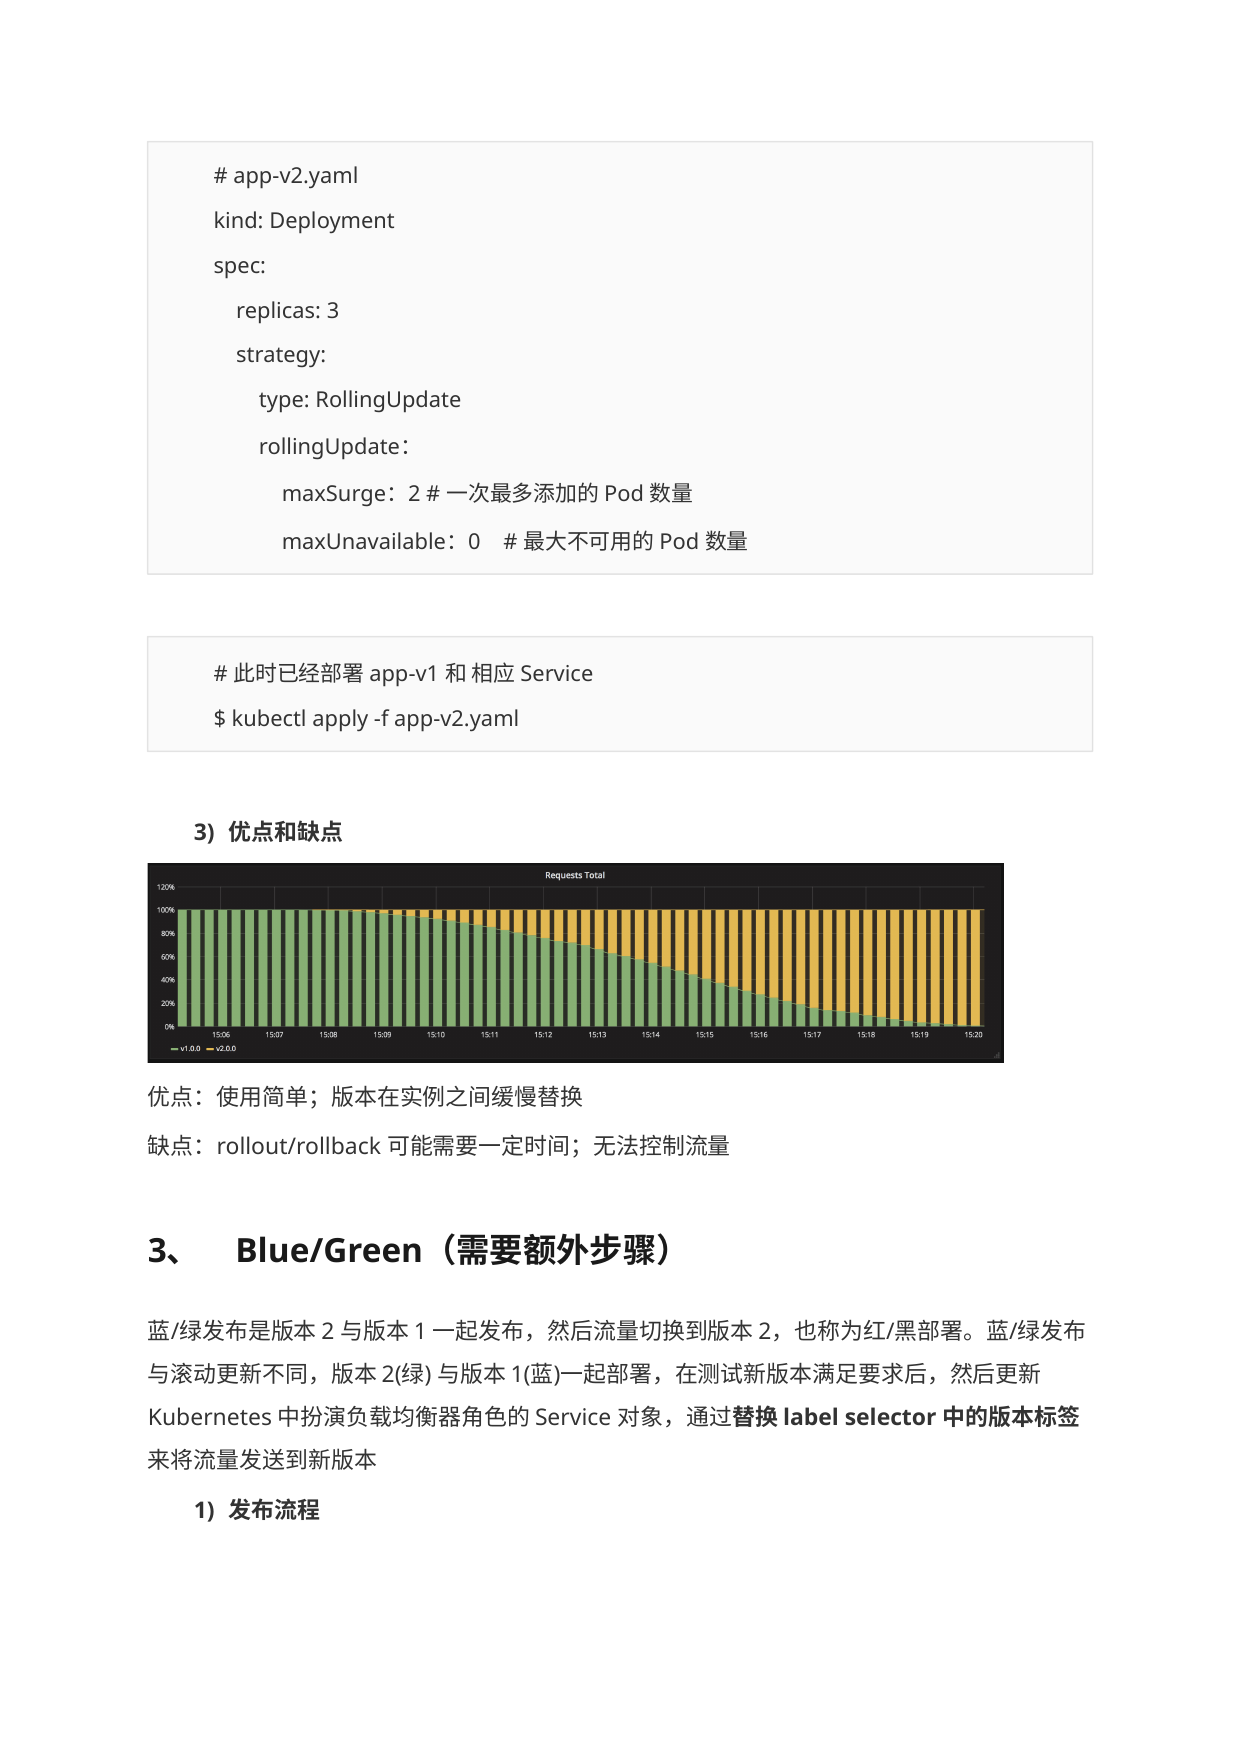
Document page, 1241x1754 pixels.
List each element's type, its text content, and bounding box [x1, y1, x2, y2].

subtitle Blue/Green（需要额外步骤） [148, 1224, 1093, 1273]
list 优点和缺点 [193, 814, 1093, 847]
text 缺点：rollout/rollback 可能需要一定时间；无法控制流量 [148, 1128, 1093, 1161]
text 优点：使用简单；版本在实例之间缓慢替换 [148, 1078, 1093, 1112]
text 蓝/绿发布是版本2 与版本1 一起发布，然后流量切换到版本2，也称为红/黑部署。蓝/绿发布与滚动更新不同，版本2(绿) 与版本1(蓝)一起部署，在测试新版本满足要求后，然后更新 Kubernetes 中扮演负载均衡器角色的 Service 对象，通过替换 label selector 中的版本标签来将流量发送到新版本 [148, 1313, 1093, 1476]
list 发布流程 [193, 1492, 1093, 1525]
picture [147, 863, 1004, 1063]
